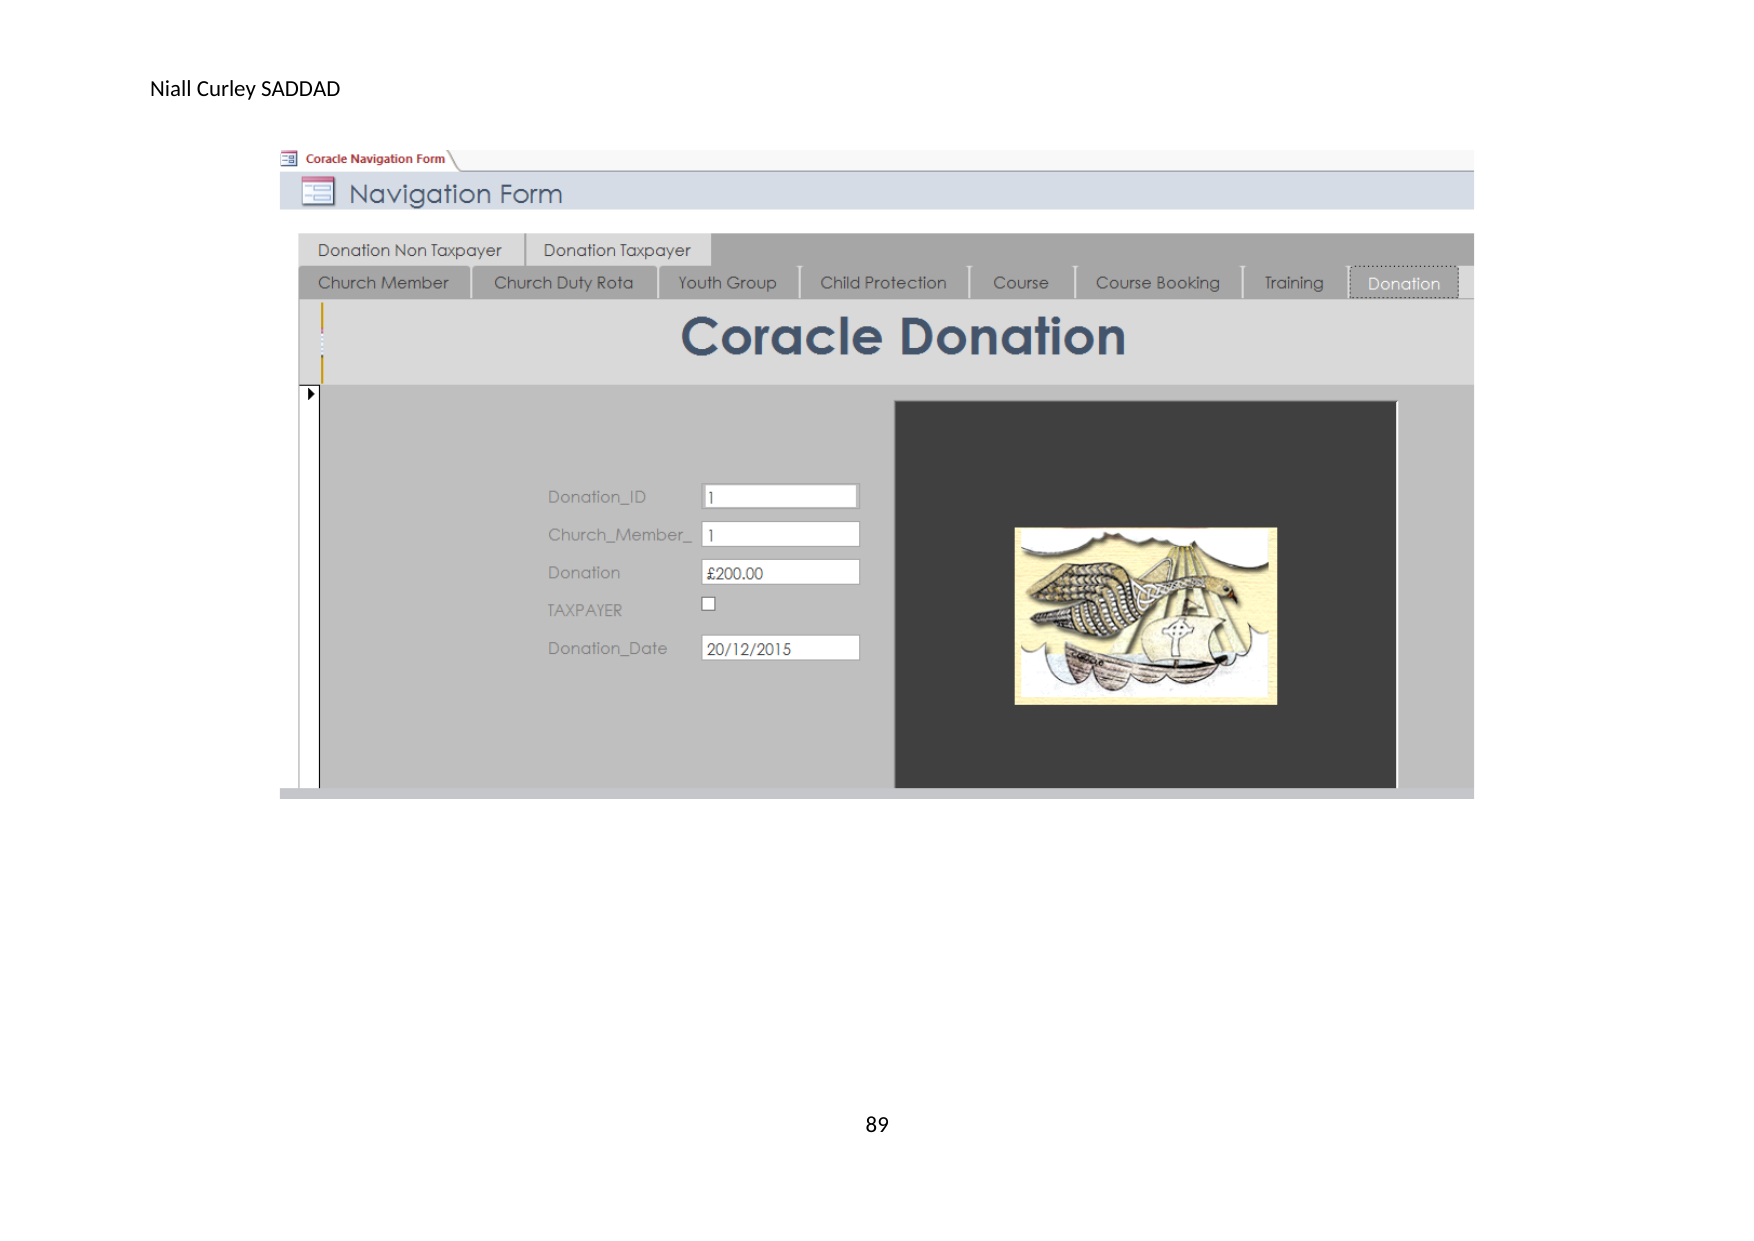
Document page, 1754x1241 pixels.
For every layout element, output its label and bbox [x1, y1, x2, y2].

picture [279, 150, 1475, 799]
